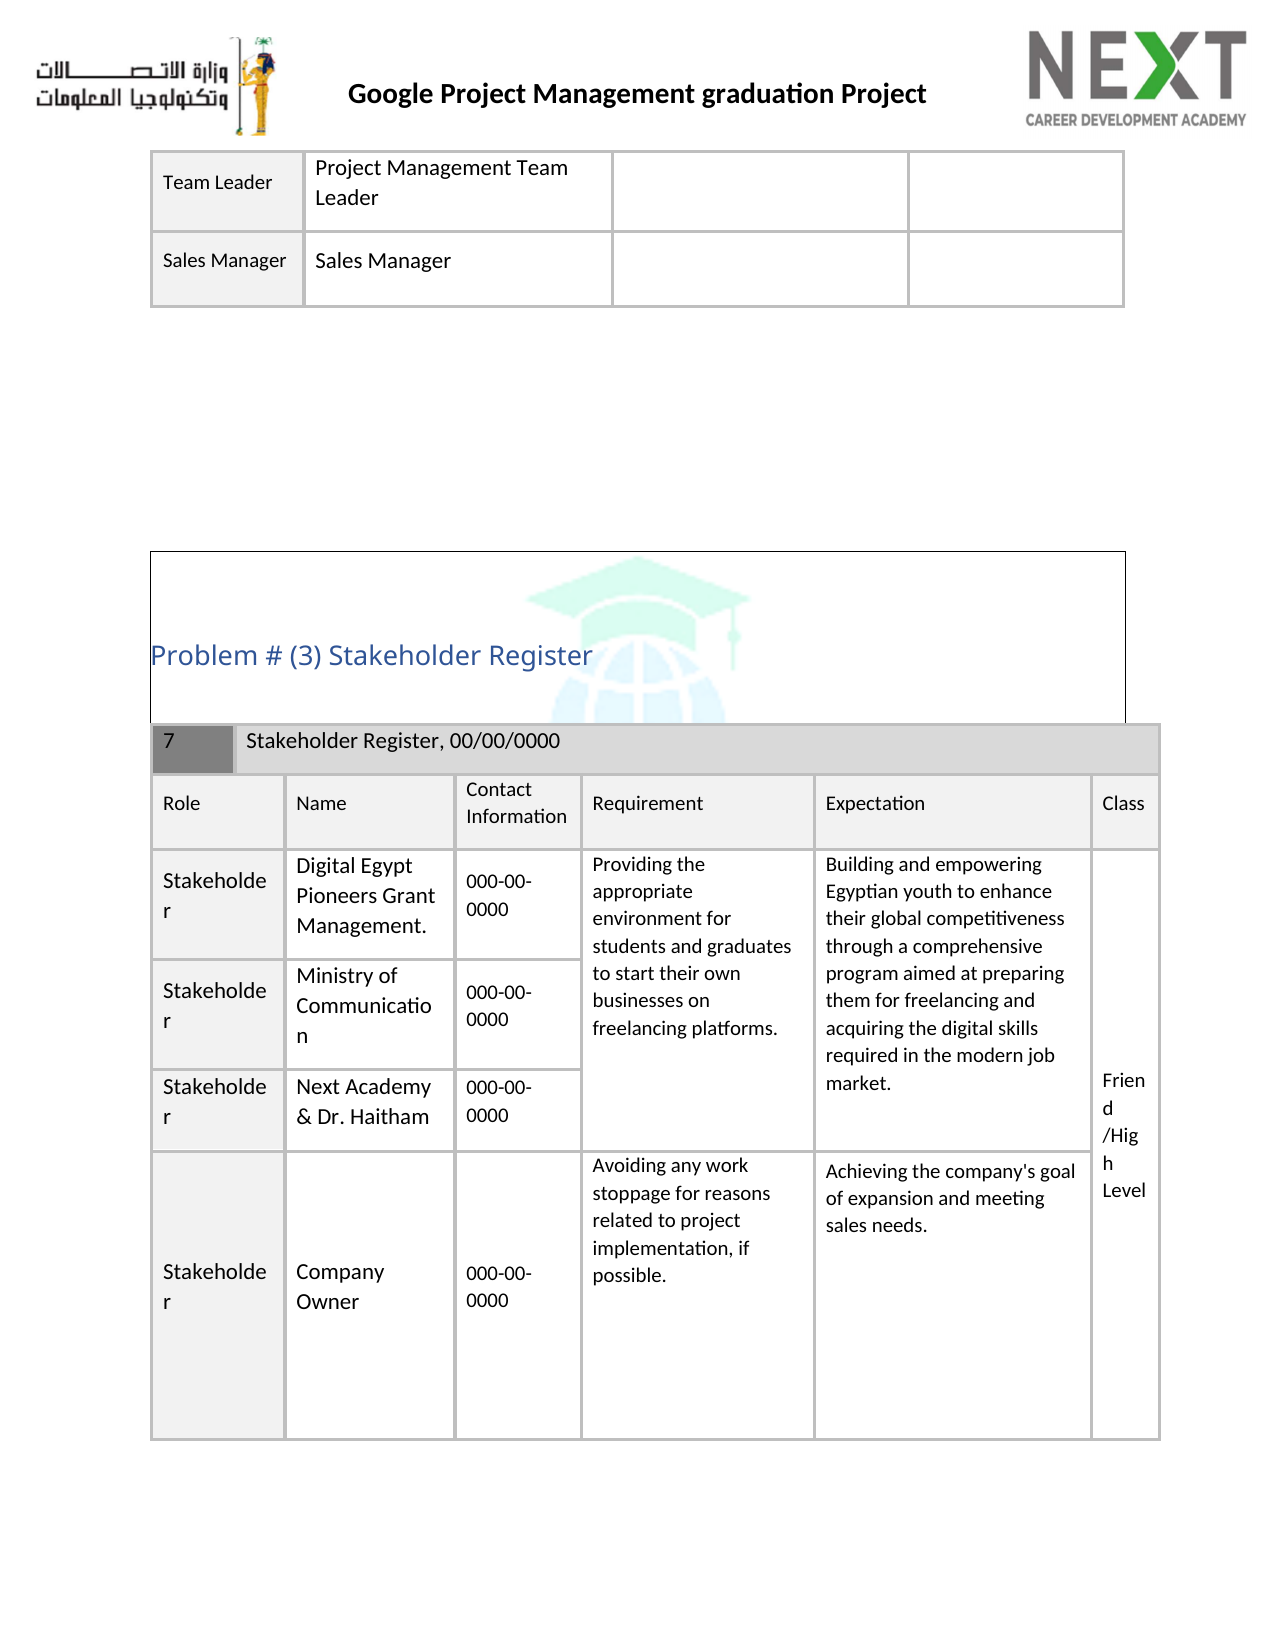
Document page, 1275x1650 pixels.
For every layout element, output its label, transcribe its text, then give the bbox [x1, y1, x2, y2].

picture [32, 37, 291, 139]
table_cell Role [153, 776, 283, 848]
table_cell Digital Egypt Pioneers Grant Management. [287, 851, 453, 958]
table_cell Company Owner [287, 1153, 453, 1438]
picture [1021, 25, 1252, 139]
table_cell Avoiding any work stoppage for reasons related to project implementation, if possible. [583, 1153, 813, 1438]
table_cell Friend /High Level [1093, 851, 1158, 1438]
table_cell [614, 153, 907, 230]
table_cell 000-00-0000 [457, 961, 580, 1068]
table_cell Stakeholder [153, 1071, 283, 1149]
table_cell Building and empowering Egyptian youth to enhance their global competitiveness through a comprehensive program aimed at preparing them for freelancing and acquiring the digital skills required in the modern job market. [816, 851, 1090, 1149]
table_cell [910, 153, 1122, 230]
table_cell [910, 233, 1122, 305]
table_cell Requirement [583, 776, 813, 848]
table_cell Expectation [816, 776, 1090, 848]
table_cell Ministry of Communication [287, 961, 453, 1068]
table_cell Class [1093, 776, 1158, 848]
subtitle Problem # (3) Stakeholder Register [150, 636, 1125, 673]
table_cell Stakeholder [153, 961, 283, 1068]
table_cell Stakeholder [153, 1153, 283, 1438]
table_cell Stakeholder [153, 851, 283, 958]
table_header Stakeholder Register, 00/00/0000 [237, 726, 1158, 773]
table_header 7 [153, 726, 233, 773]
table_cell [614, 233, 907, 305]
table_cell 000-00-0000 [457, 1071, 580, 1149]
table_cell Next Academy & Dr. Haitham [287, 1071, 453, 1149]
table_cell Name [287, 776, 453, 848]
table_cell Sales Manager [306, 233, 611, 305]
table_cell Team Leader [153, 153, 302, 230]
table_cell Contact Information [457, 776, 580, 848]
table_cell 000-00-0000 [457, 1153, 580, 1438]
table_cell Project Management Team Leader [306, 153, 611, 230]
table_cell 000-00-0000 [457, 851, 580, 958]
table_cell Sales Manager [153, 233, 302, 305]
table_cell Providing the appropriate environment for students and graduates to start their own businesses on freelancing platforms. [583, 851, 813, 1149]
table_cell Achieving the company's goal of expansion and meeting sales needs. [816, 1153, 1090, 1438]
